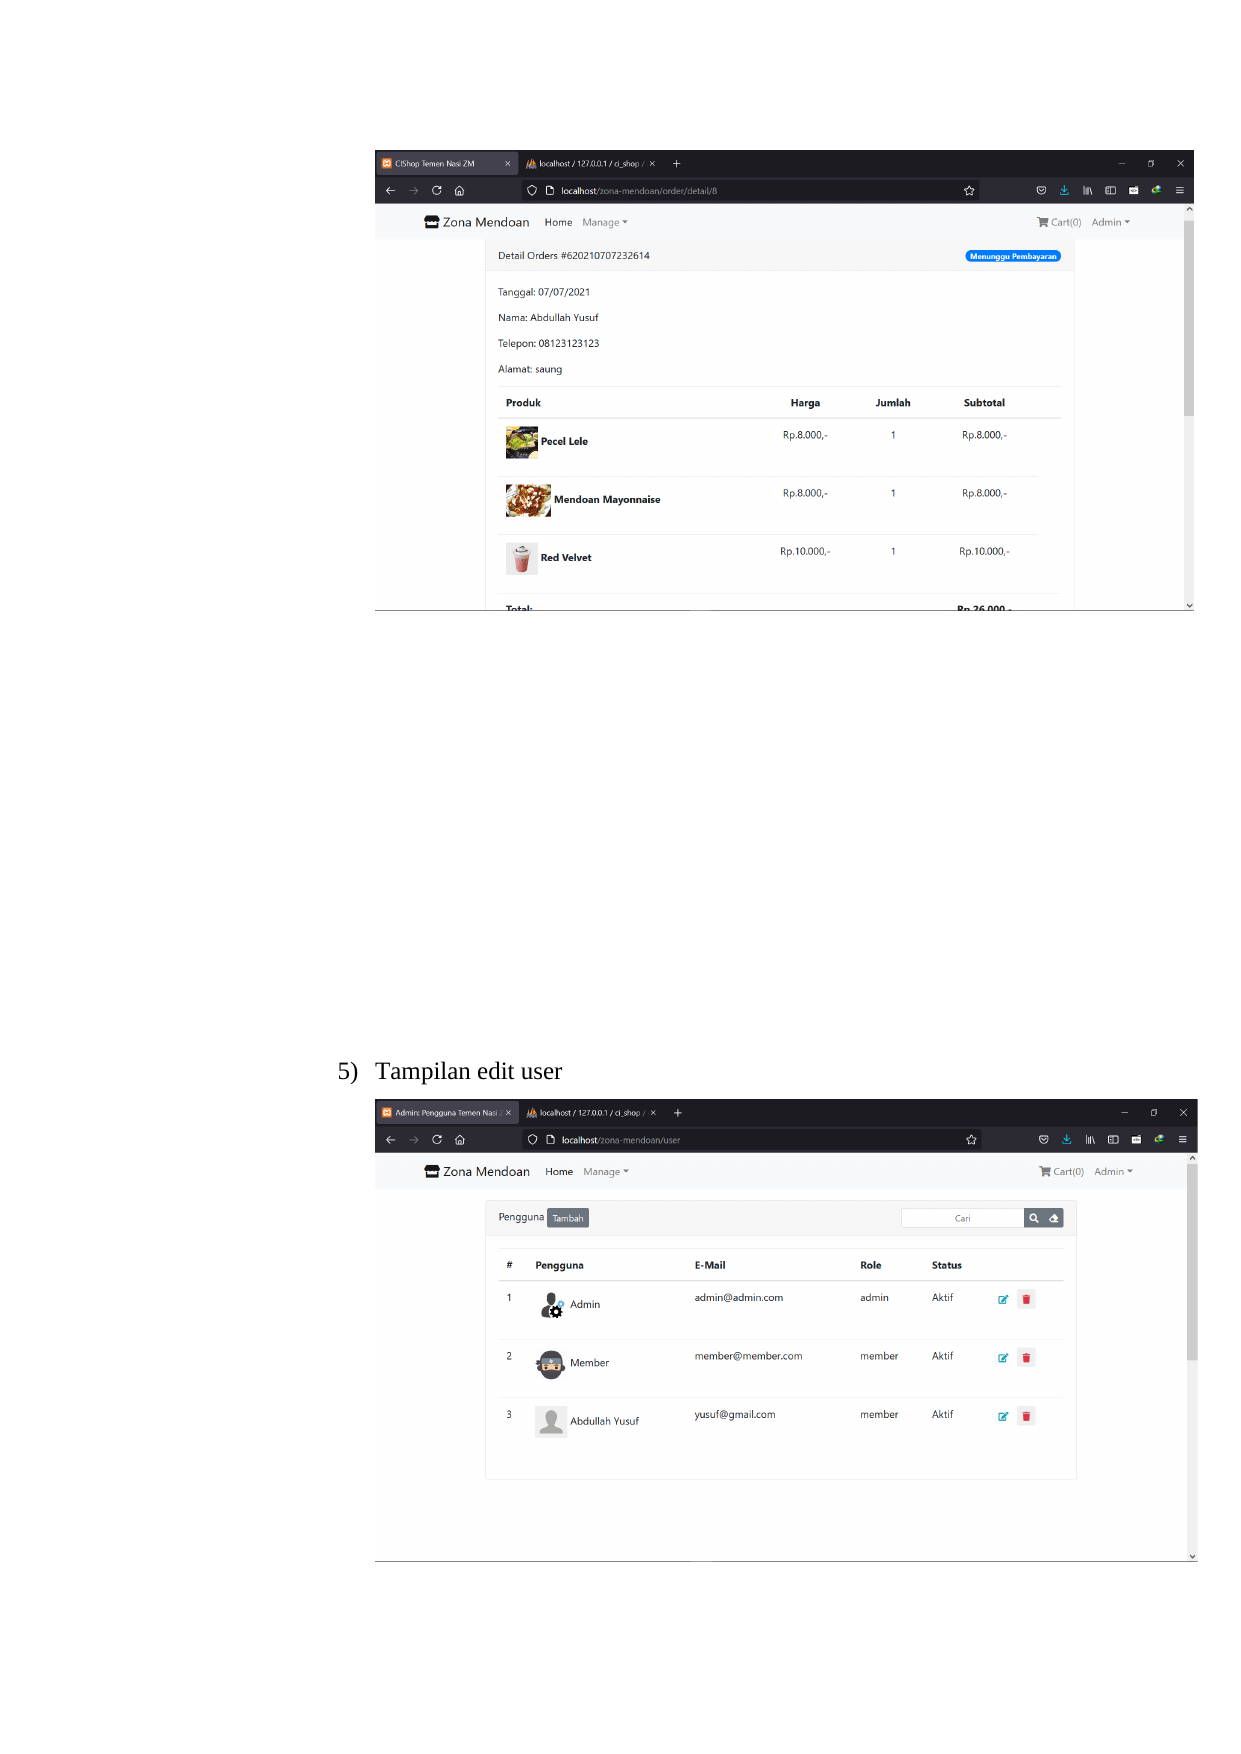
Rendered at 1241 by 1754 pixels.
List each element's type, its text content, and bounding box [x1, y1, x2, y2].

picture [375, 1099, 1198, 1562]
list Tampilan edit user [337, 1056, 1090, 1085]
picture [375, 150, 1194, 611]
